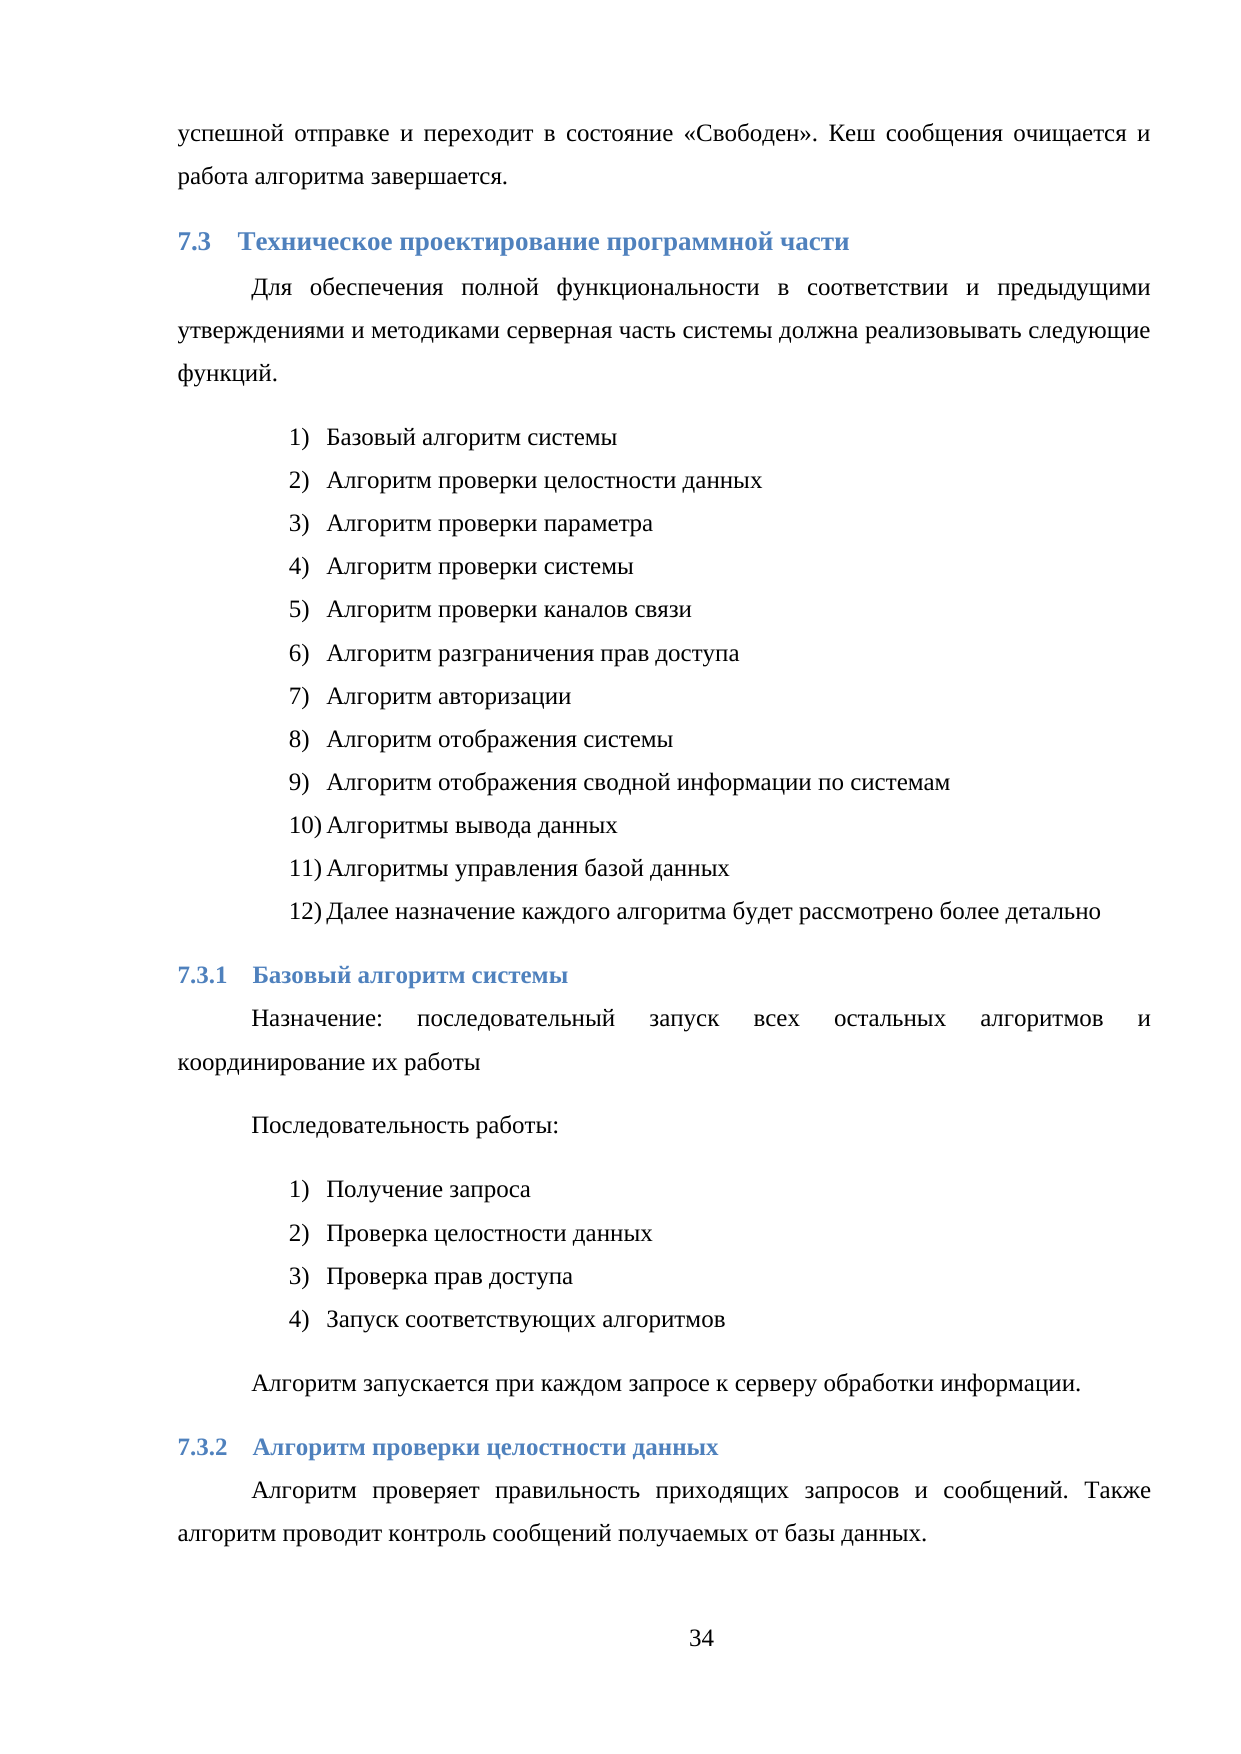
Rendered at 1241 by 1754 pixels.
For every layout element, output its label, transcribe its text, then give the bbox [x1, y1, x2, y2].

list Алгоритм отображения системы [288, 724, 1152, 753]
list Алгоритм проверки параметра [288, 508, 1152, 537]
subtitle Техническое проектирование программной части [177, 225, 1152, 256]
list Запуск соответствующих алгоритмов [288, 1304, 1152, 1333]
list Алгоритмы вывода данных [288, 810, 1152, 839]
list Алгоритм проверки каналов связи [288, 594, 1152, 623]
list Алгоритм отображения сводной информации по системам [288, 767, 1152, 796]
text Назначение: последовательный запуск всех остальных алгоритмов и координирование их работы [177, 1003, 1152, 1075]
list Алгоритм проверки целостности данных [288, 465, 1152, 494]
list Алгоритм разграничения прав доступа [288, 638, 1152, 666]
list Далее назначение каждого алгоритма будет рассмотрено более детально [288, 896, 1152, 925]
subtitle Алгоритм проверки целостности данных [177, 1432, 1152, 1461]
list Проверка прав доступа [288, 1261, 1152, 1289]
subtitle Базовый алгоритм системы [177, 960, 1152, 989]
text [177, 118, 1152, 190]
list Алгоритмы управления базой данных [288, 853, 1152, 882]
list Алгоритм авторизации [288, 681, 1152, 709]
text Последовательность работы: [177, 1111, 1152, 1139]
list Алгоритм проверки системы [288, 551, 1152, 580]
text Алгоритм проверяет правильность приходящих запросов и сообщений. Также алгоритм проводит контроль сообщений получаемых от базы данных. [177, 1475, 1152, 1547]
list Базовый алгоритм системы [288, 422, 1152, 451]
text Для обеспечения полной функциональности в соответствии и предыдущими утверждениями и методиками серверная часть системы должна реализовывать следующие функций. [177, 272, 1152, 387]
list Проверка целостности данных [288, 1218, 1152, 1246]
list Получение запроса [288, 1174, 1152, 1203]
text Алгоритм запускается при каждом запросе к серверу обработки информации. [177, 1368, 1152, 1397]
